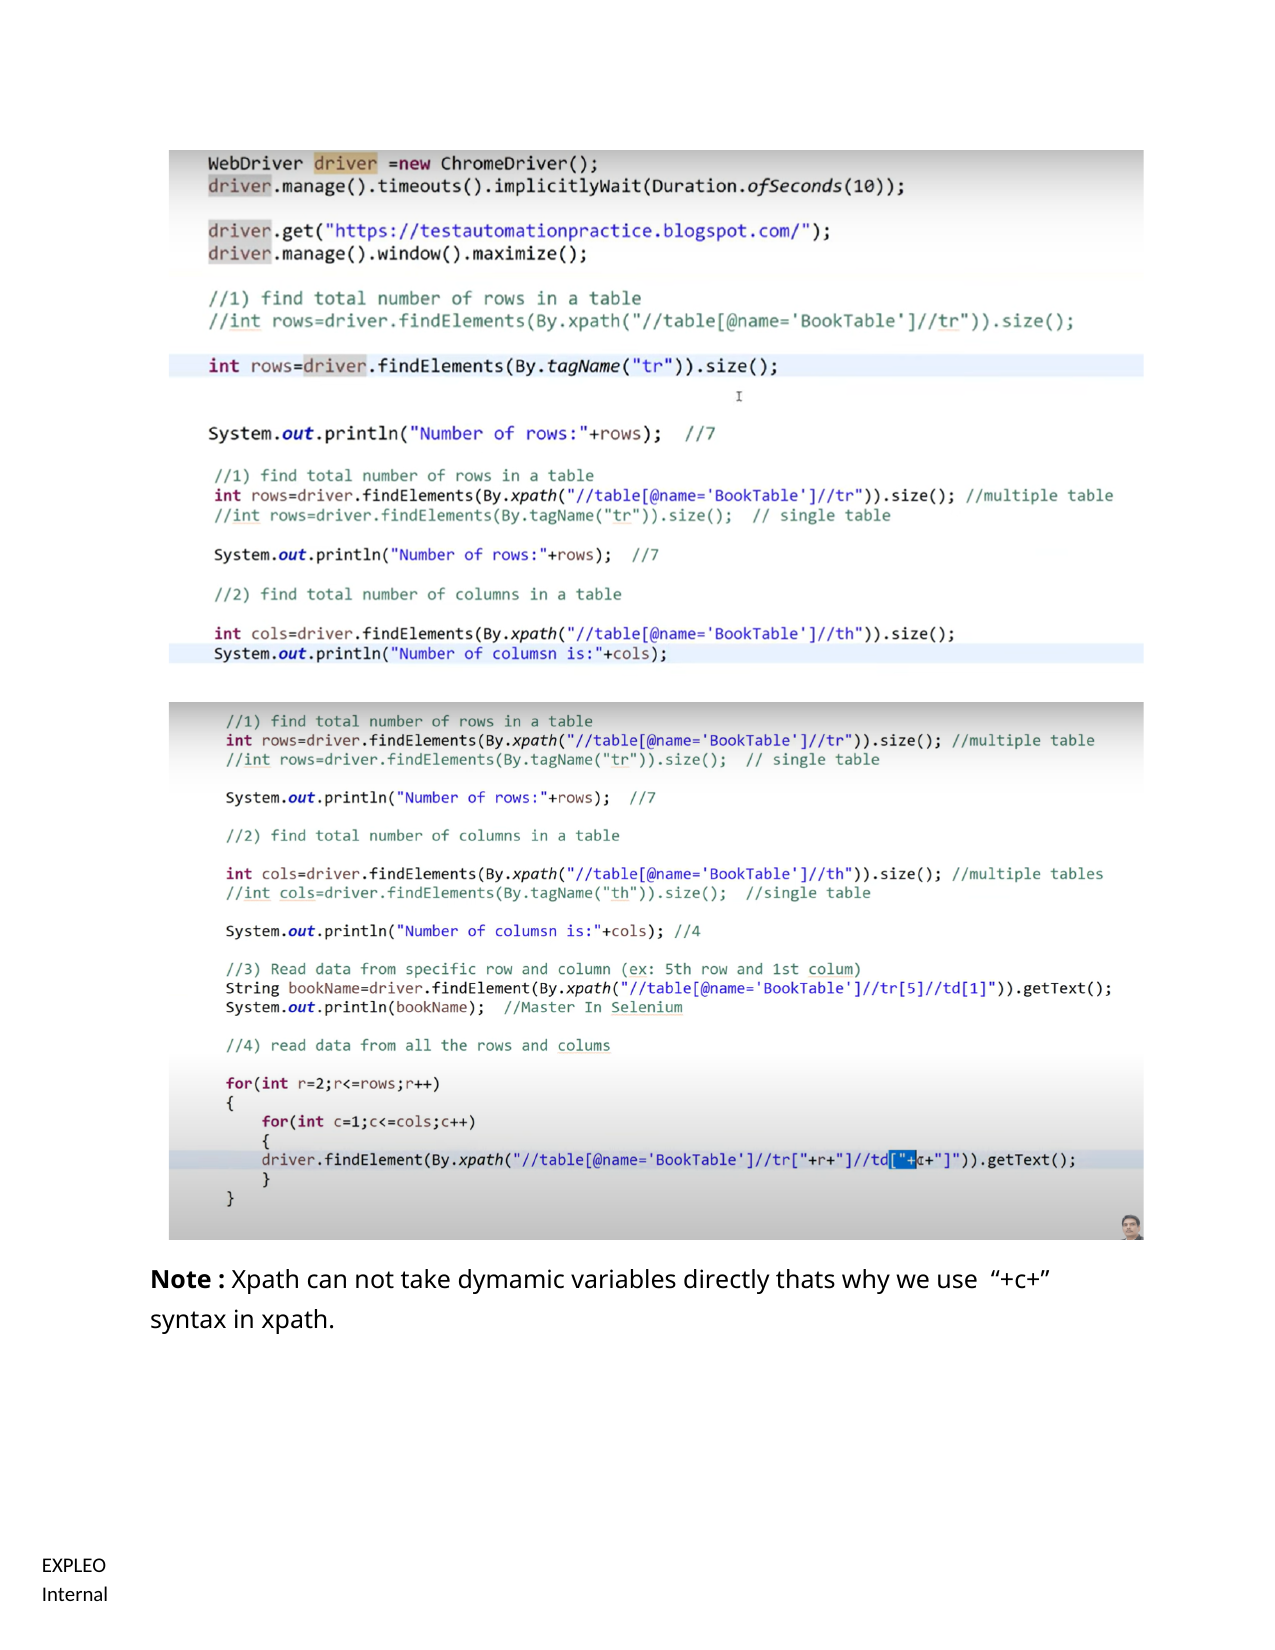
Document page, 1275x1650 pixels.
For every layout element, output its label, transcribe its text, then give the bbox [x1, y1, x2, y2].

text Note : Xpath can not take dymamic variables directly thats why we use “+c+” syntax in xpath. [150, 1262, 1125, 1336]
